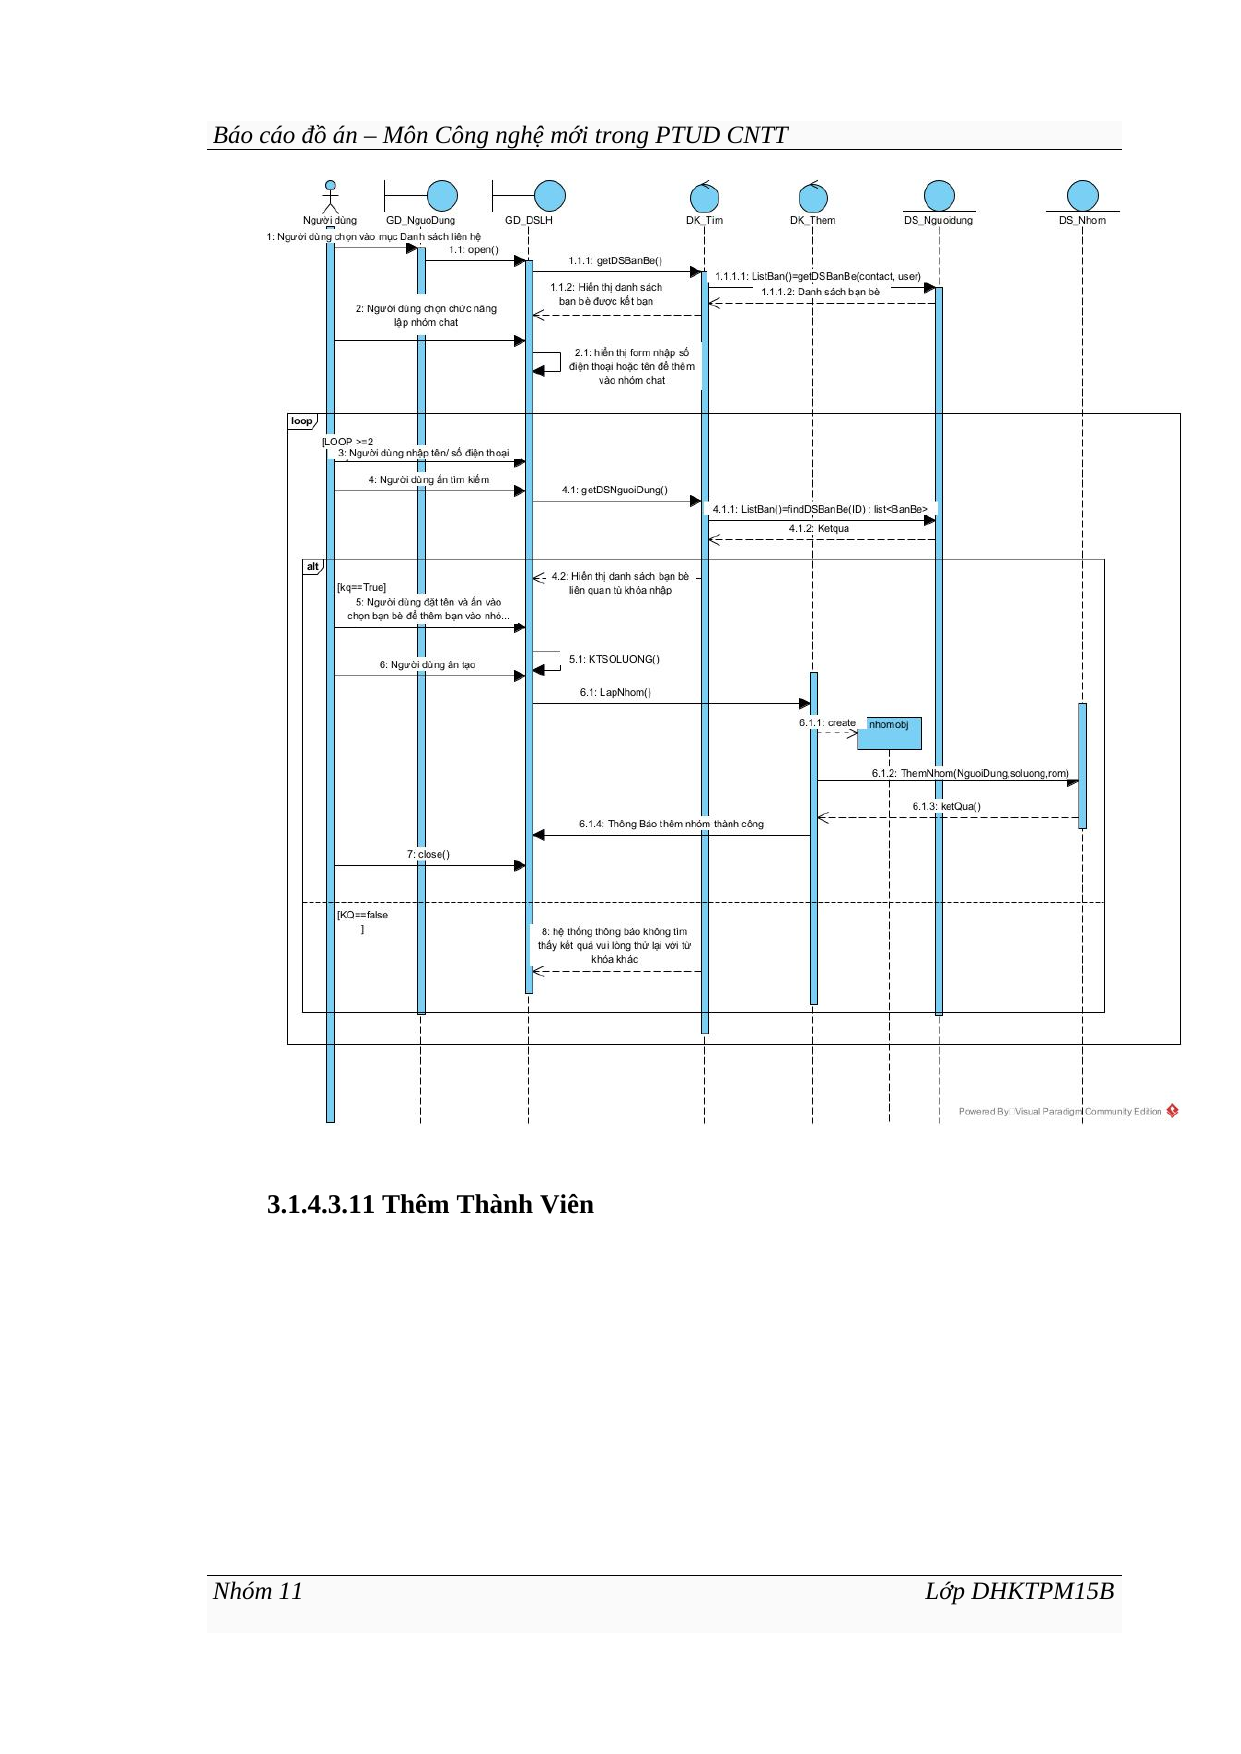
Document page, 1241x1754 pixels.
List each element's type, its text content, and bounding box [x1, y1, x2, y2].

picture [266, 179, 1183, 1126]
text 3.1.4.3.11 Thêm Thành Viên [267, 1188, 1122, 1219]
